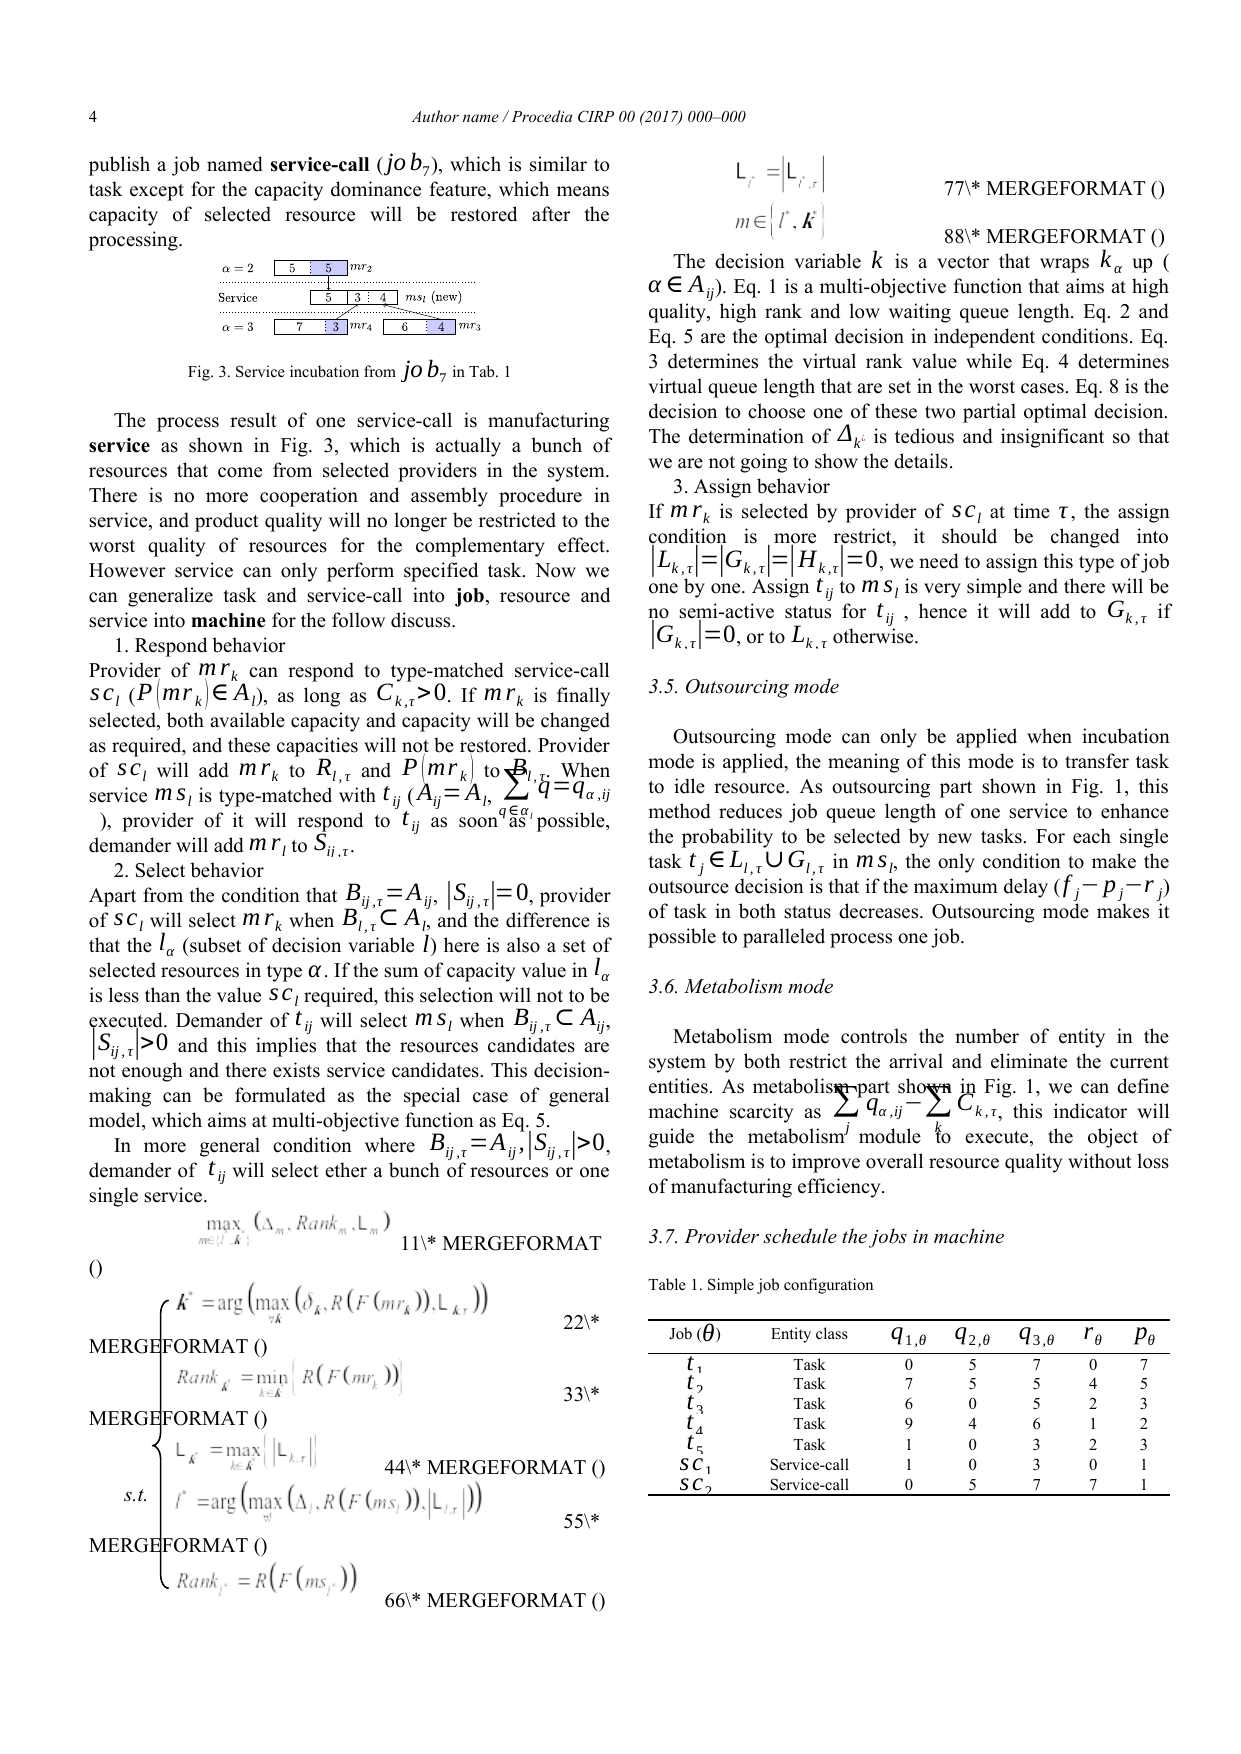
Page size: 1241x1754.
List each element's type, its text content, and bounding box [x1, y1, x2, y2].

table_cell [648, 1413, 742, 1433]
table_cell 1 [1118, 1474, 1170, 1493]
table_cell Task [742, 1373, 877, 1393]
table_header [1005, 1321, 1069, 1353]
table_cell 0 [1069, 1453, 1118, 1473]
table_cell 5 [1005, 1393, 1069, 1413]
table_cell Task [742, 1433, 877, 1453]
table_header Entity class [742, 1321, 877, 1353]
text In more general condition where , demander of will select ether a bunch of resources or one single service. [89, 1132, 611, 1207]
table_header [1118, 1321, 1170, 1353]
table_cell 2 [1069, 1393, 1118, 1413]
table_cell 9 [877, 1413, 940, 1433]
table_cell 0 [877, 1474, 940, 1493]
text 2. Select behavior [89, 857, 611, 882]
text Outsourcing mode [648, 673, 1170, 698]
text 3. Assign behavior [648, 473, 1170, 498]
text 1. Respond behavior [89, 632, 611, 657]
table_cell 5 [940, 1373, 1004, 1393]
table_cell 7 [1005, 1474, 1069, 1493]
table_cell 2 [1118, 1413, 1170, 1433]
table_cell [648, 1393, 742, 1413]
table_cell 7 [1005, 1354, 1069, 1373]
text Provider schedule the jobs in machine [648, 1223, 1170, 1248]
table_cell 4 [1069, 1373, 1118, 1393]
table_cell 0 [940, 1453, 1004, 1473]
table_cell Task [742, 1413, 877, 1433]
table_cell 1 [877, 1433, 940, 1453]
table_cell [648, 1354, 742, 1373]
table_cell 6 [877, 1393, 940, 1413]
table_cell 7 [1069, 1474, 1118, 1493]
table_header [1069, 1321, 1118, 1353]
text The decision variable is a vector that wraps up (). Eq. 1 is a multi-objective function that aims at high quality, high rank and low waiting queue length. Eq. 2 and Eq. 5 are the optimal decision in independent conditions. Eq. 3 determines the virtual rank value while Eq. 4 determines virtual queue length that are set in the worst cases. Eq. 8 is the decision to choose one of these two partial optimal decision. The determination of is tedious and insignificant so that we are not going to show the details. [648, 248, 1170, 473]
table_header [940, 1321, 1004, 1353]
table_header [877, 1321, 940, 1353]
text Fig. 3. Service incubation from in Tab. 1 [89, 361, 611, 382]
table_cell 5 [940, 1474, 1004, 1493]
table_cell 5 [940, 1354, 1004, 1373]
table_cell [648, 1474, 742, 1493]
table_cell Service-call [742, 1453, 877, 1473]
text Outsourcing mode can only be applied when incubation mode is applied, the meaning of this mode is to transfer task to idle resource. As outsourcing part shown in Fig. 1, this method reduces job queue length of one service to enhance the probability to be selected by new tasks. For each single task in , the only condition to make the outsource decision is that if the maximum delay () of task in both status decreases. Outsourcing mode makes it possible to paralleled process one job. [648, 723, 1170, 948]
text Metabolism mode controls the number of entity in the system by both restrict the arrival and eliminate the current entities. As metabolism part shown in Fig. 1, we can define machine scarcity as , this indicator will guide the metabolism module to execute, the object of metabolism is to improve overall resource quality without loss of manufacturing efficiency. [648, 1023, 1170, 1198]
table_cell 5 [1118, 1373, 1170, 1393]
table_cell [648, 1453, 742, 1473]
text Table 1. Simple job configuration [648, 1273, 1170, 1294]
table_cell Task [742, 1354, 877, 1373]
table_header Job () [648, 1321, 742, 1353]
table_cell 4 [940, 1413, 1004, 1433]
table_cell [648, 1433, 742, 1453]
table_cell Service-call [742, 1474, 877, 1493]
table_cell 3 [1005, 1453, 1069, 1473]
table_cell 2 [1069, 1433, 1118, 1453]
table_cell 1 [877, 1453, 940, 1473]
table_cell 1 [1069, 1413, 1118, 1433]
table_cell 5 [1005, 1373, 1069, 1393]
table_cell [648, 1373, 742, 1393]
table_cell 7 [1118, 1354, 1170, 1373]
table_cell 3 [1005, 1433, 1069, 1453]
table_cell 7 [877, 1373, 940, 1393]
table_cell 0 [1069, 1354, 1118, 1373]
table_cell 3 [1118, 1433, 1170, 1453]
table_cell 3 [1118, 1393, 1170, 1413]
text Apart from the condition that , , provider of will select when , and the difference is that the (subset of decision variable ) here is also a set of selected resources in type . If the sum of capacity value in is less than the value required, this selection will not to be executed. Demander of will select when , and this implies that the resources candidates are not enough and there exists service candidates. This decision-making can be formulated as the special case of general model, which aims at multi-objective function as Eq. 5. [89, 882, 611, 1132]
table_cell 0 [940, 1393, 1004, 1413]
text If is selected by provider of at time , the assign condition is more restrict, it should be changed into , we need to assign this type of job one by one. Assign to is very simple and there will be no semi-active status for , hence it will add to if , or to otherwise. [648, 498, 1170, 648]
text The process result of one service-call is manufacturing service as shown in Fig. 3, which is actually a bunch of resources that come from selected providers in the system. There is no more cooperation and assembly procedure in service, and product quality will no longer be restricted to the worst quality of resources for the complementary effect. However service can only perform specified task. Now we can generalize task and service-call into job, resource and service into machine for the follow discuss. [89, 407, 611, 632]
table_cell 1 [1118, 1453, 1170, 1473]
table_cell 6 [1005, 1413, 1069, 1433]
table_cell Task [742, 1393, 877, 1413]
text Metabolism mode [648, 973, 1170, 998]
table_cell 0 [877, 1354, 940, 1373]
text Provider of can respond to type-matched service-call (), as long as . If is finally selected, both available capacity and capacity will be changed as required, and these capacities will not be restored. Provider of will add to and to . When service is type-matched with (, ), provider of it will respond to as soon as possible, demander will add to . [89, 657, 611, 857]
table_cell 0 [940, 1433, 1004, 1453]
